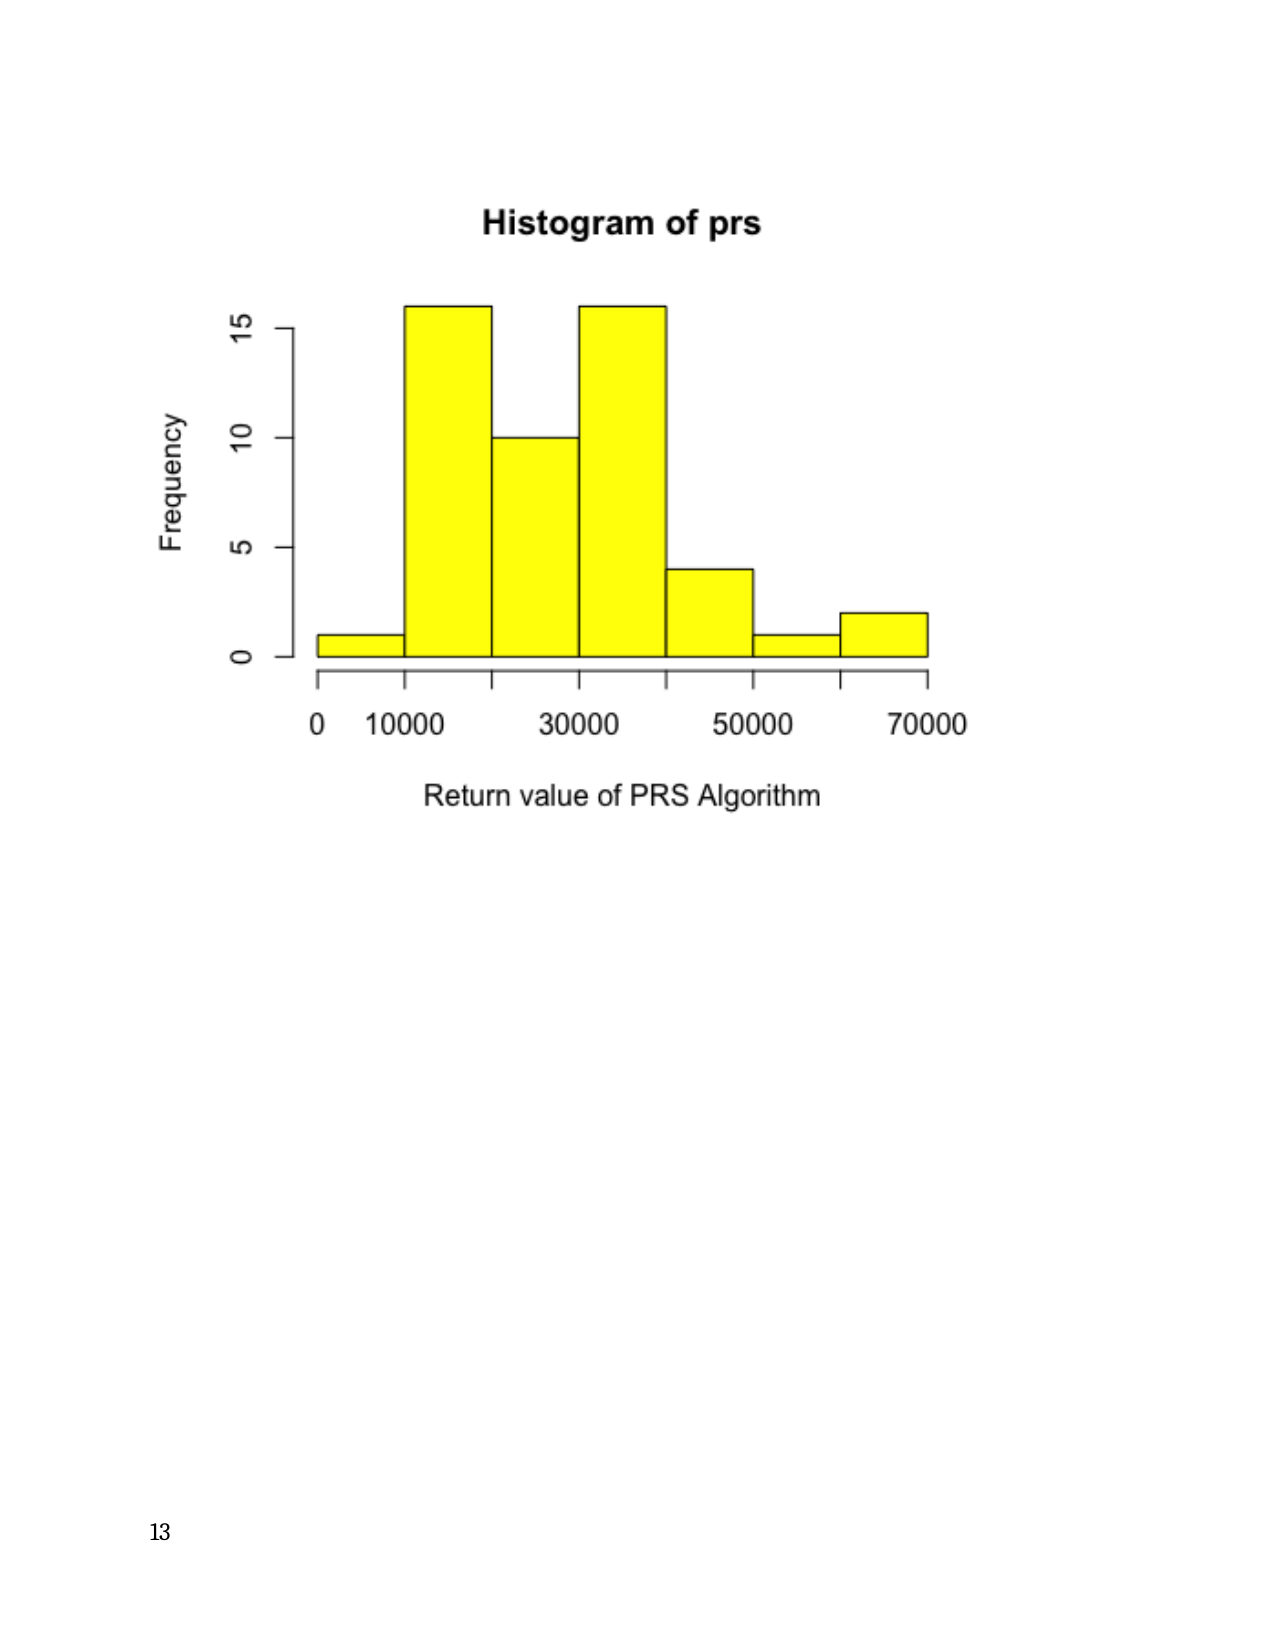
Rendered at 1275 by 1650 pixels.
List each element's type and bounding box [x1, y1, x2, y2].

picture [150, 150, 1025, 850]
